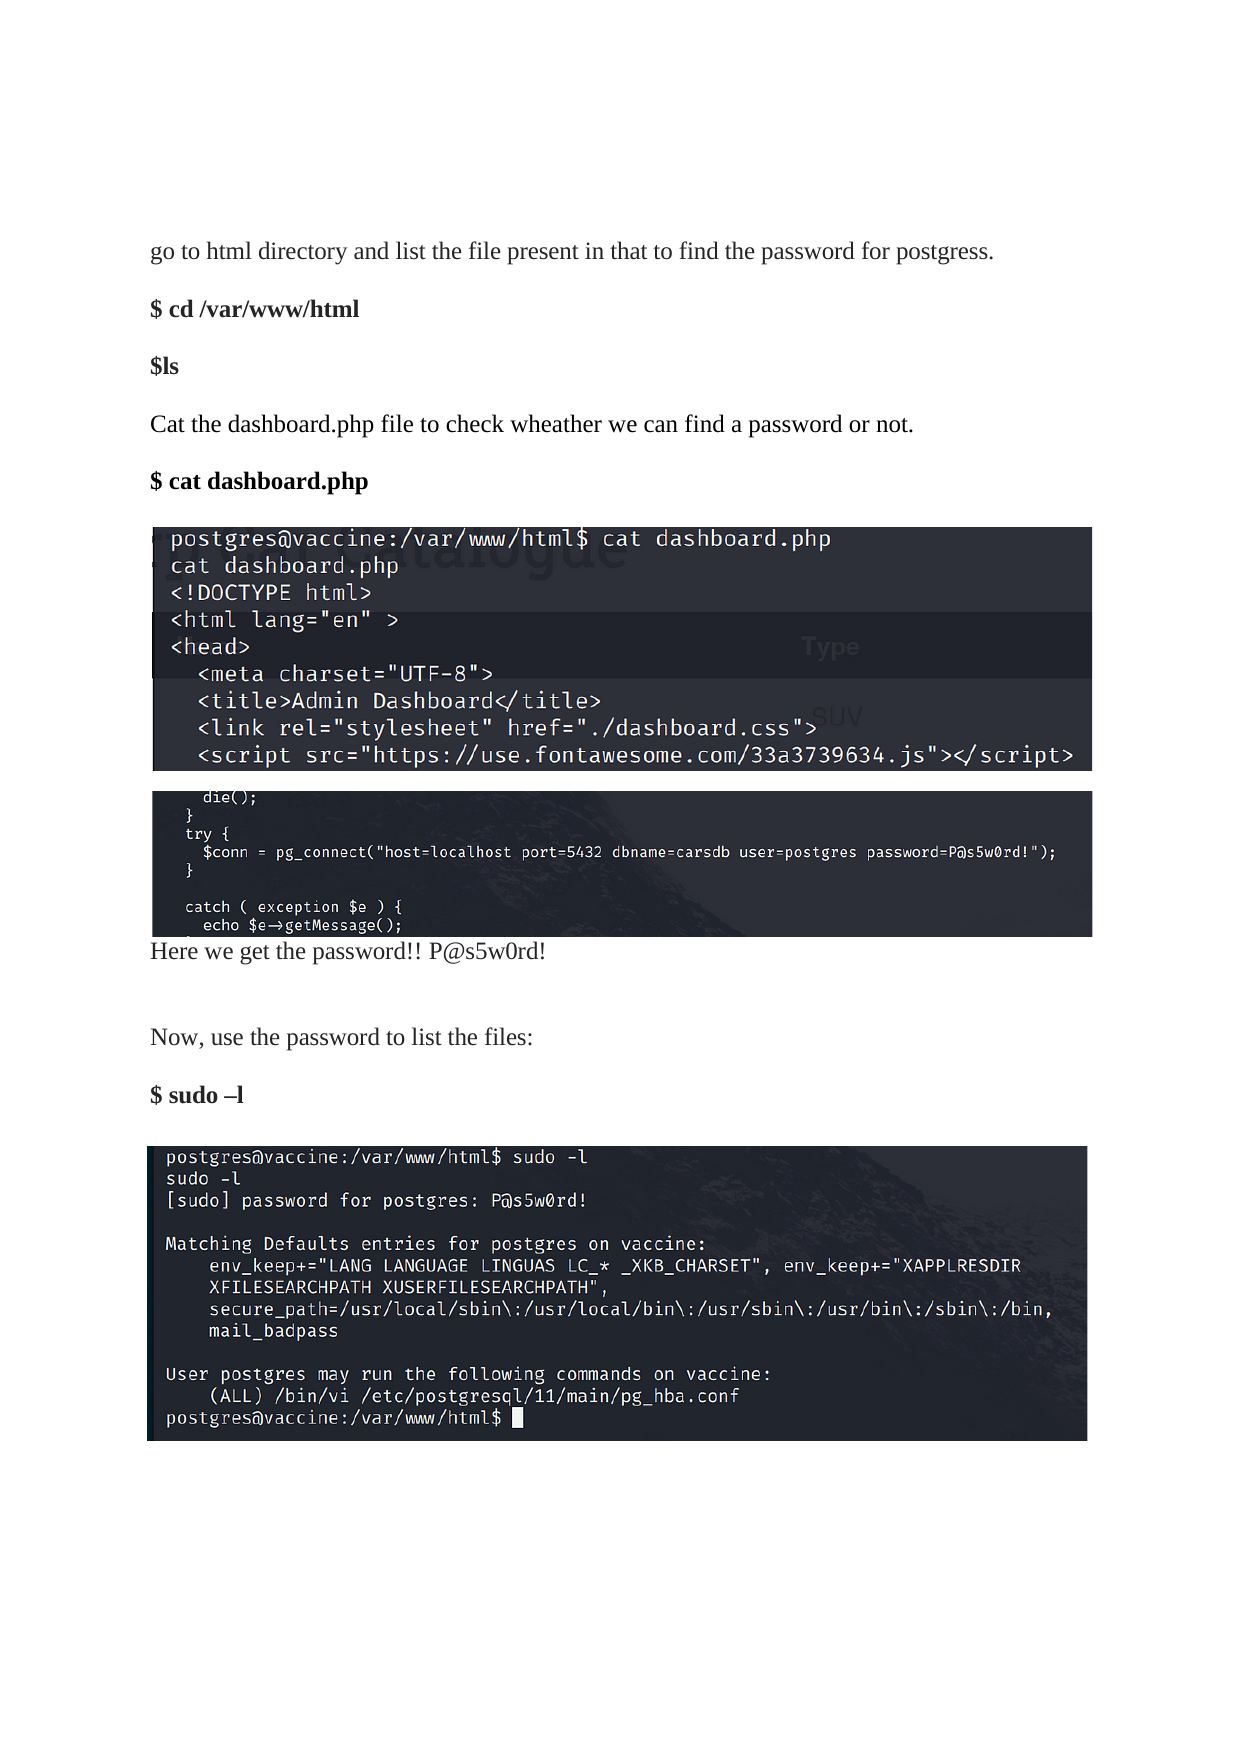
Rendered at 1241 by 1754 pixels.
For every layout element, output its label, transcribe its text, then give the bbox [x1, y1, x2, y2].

picture [152, 791, 1093, 937]
text Cat the dashboard.php file to check wheather we can find a password or not. [150, 409, 1090, 437]
text go to html directory and list the file present in that to find the password for postgress. [150, 236, 1090, 265]
picture [152, 527, 1093, 771]
text Now, use the password to list the files: [150, 1022, 1090, 1051]
text $ls [150, 351, 1090, 380]
picture [147, 1146, 1088, 1441]
text $ sudo –l [150, 1080, 1090, 1109]
text $ cd /var/www/html [150, 294, 1090, 322]
text $ cat dashboard.php [150, 466, 1090, 495]
